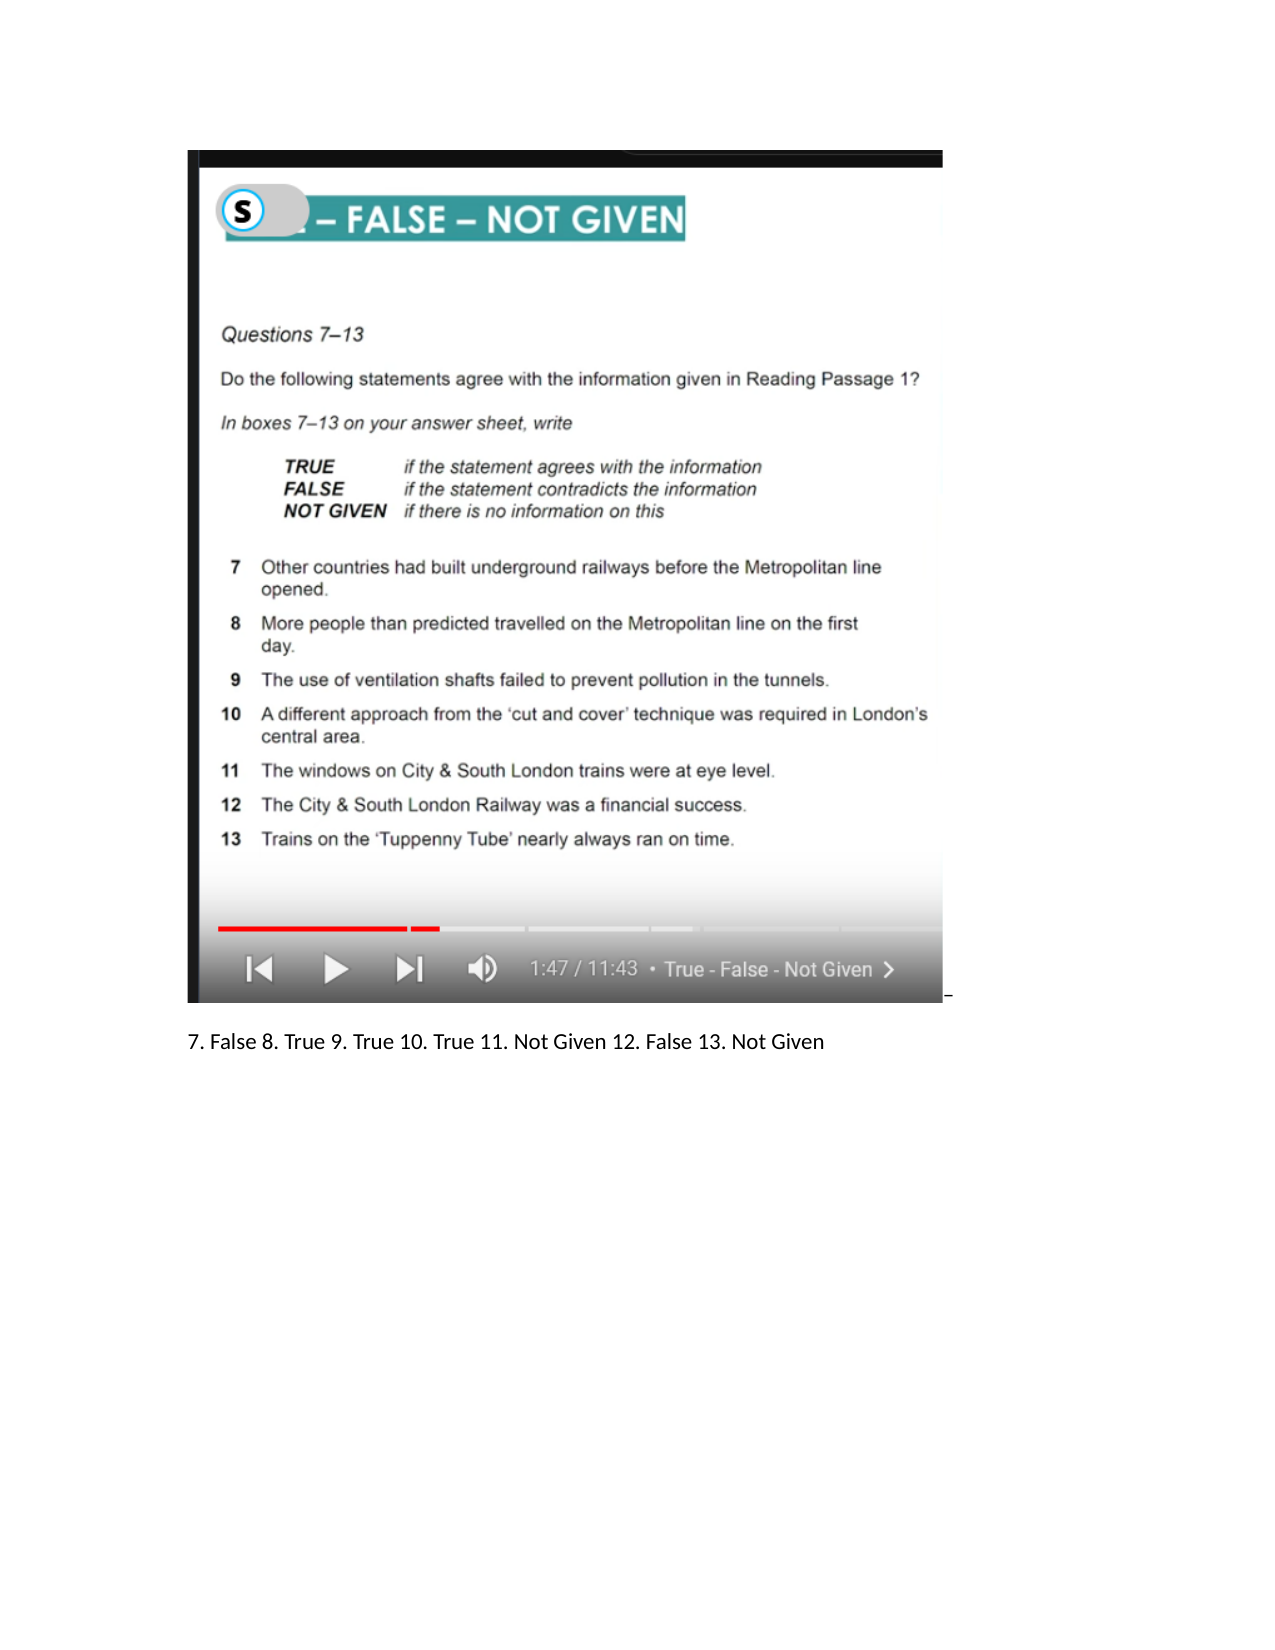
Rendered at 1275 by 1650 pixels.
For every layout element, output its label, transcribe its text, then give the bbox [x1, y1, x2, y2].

picture [187, 150, 943, 1003]
text 7. False 8. True 9. True 10. True 11. Not Given 12. False 13. Not Given [187, 1027, 1125, 1055]
